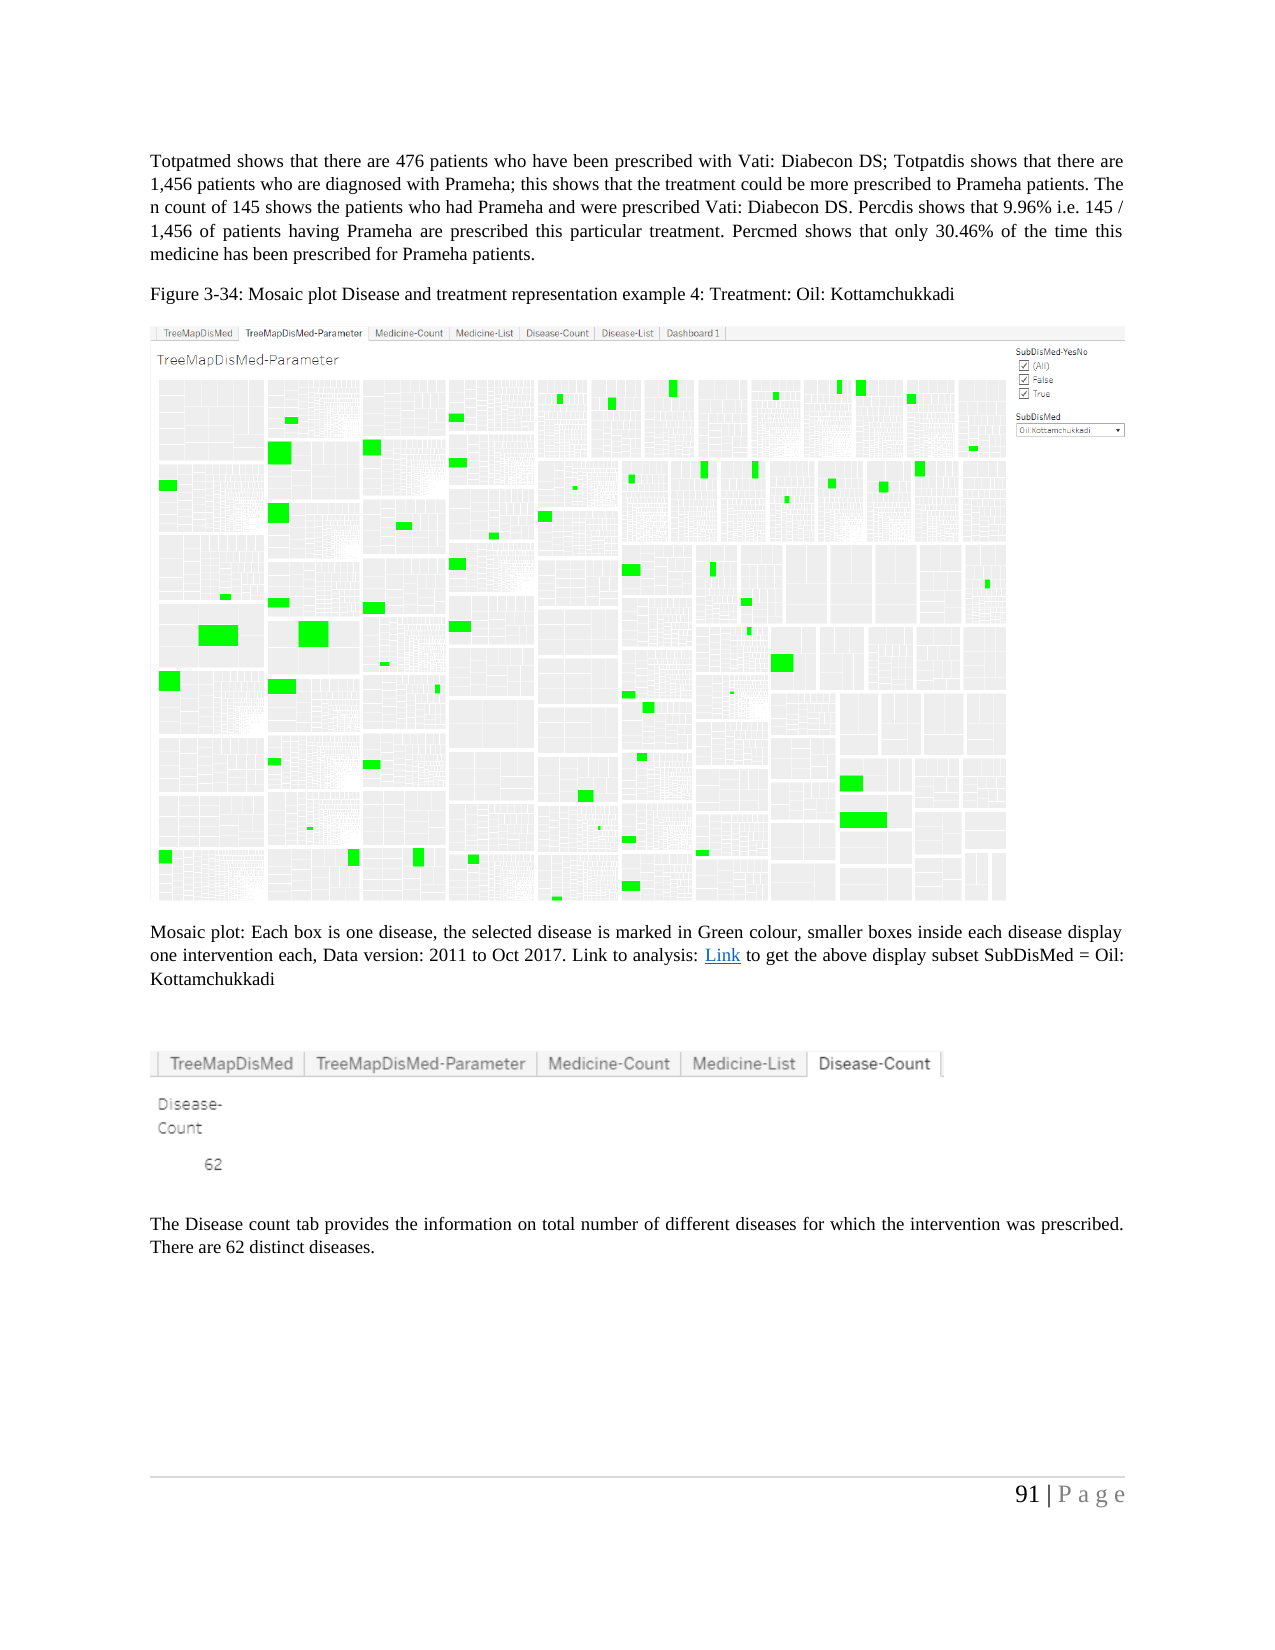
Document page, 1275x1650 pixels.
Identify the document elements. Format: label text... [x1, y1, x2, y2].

text Mosaic plot: Each box is one disease, the selected disease is marked in Green colour, smaller boxes inside each disease display one intervention each, Data version: 2011 to Oct 2017. Link to analysis: Link to get the above display subset SubDisMed = Oil: Kottamchukkadi [150, 921, 1125, 989]
text The Disease count tab provides the information on total number of different diseases for which the intervention was prescribed. There are 62 distinct diseases. [150, 1212, 1125, 1257]
text Figure 3-34: Mosaic plot Disease and treatment representation example 4: Treatment: Oil: Kottamchukkadi [150, 283, 1125, 304]
picture [150, 325, 1125, 901]
text Totpatmed shows that there are 476 patients who have been prescribed with Vati: Diabecon DS; Totpatdis shows that there are 1,456 patients who are diagnosed with Prameha; this shows that the treatment could be more prescribed to Prameha patients. The n count of 145 shows the patients who had Prameha and were prescribed Vati: Diabecon DS. Percdis shows that 9.96% i.e. 145 / 1,456 of patients having Prameha are prescribed this particular treatment. Percmed shows that only 30.46% of the time this medicine has been prescribed for Prameha patients. [150, 150, 1125, 264]
picture [150, 1047, 944, 1194]
